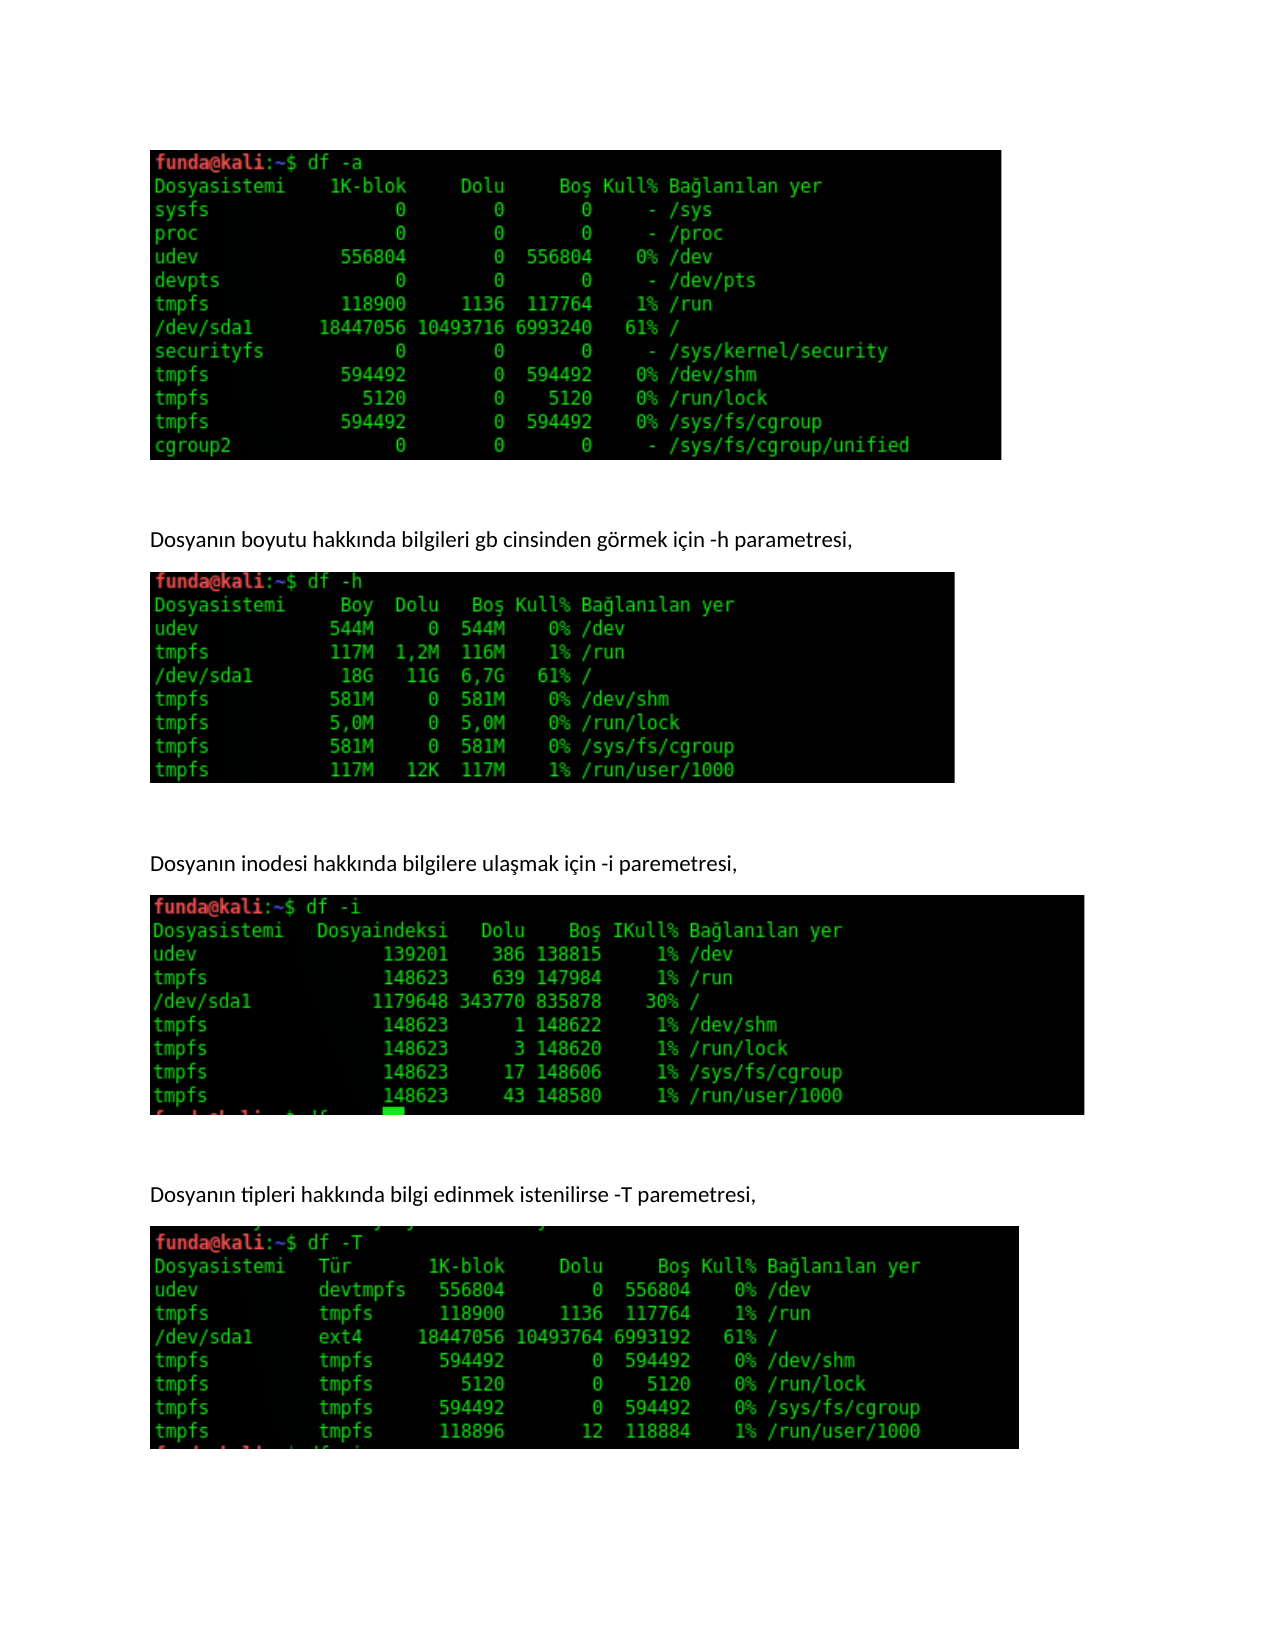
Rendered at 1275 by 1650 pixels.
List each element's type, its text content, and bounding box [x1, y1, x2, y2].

picture [150, 1226, 1019, 1449]
picture [150, 572, 955, 783]
text Dosyanın boyutu hakkında bilgileri gb cinsinden görmek için -h parametresi, [150, 525, 1125, 553]
picture [150, 895, 1085, 1115]
text Dosyanın inodesi hakkında bilgilere ulaşmak için -i paremetresi, [150, 849, 1125, 877]
text Dosyanın tipleri hakkında bilgi edinmek istenilirse -T paremetresi, [150, 1180, 1125, 1208]
picture [150, 150, 1002, 460]
